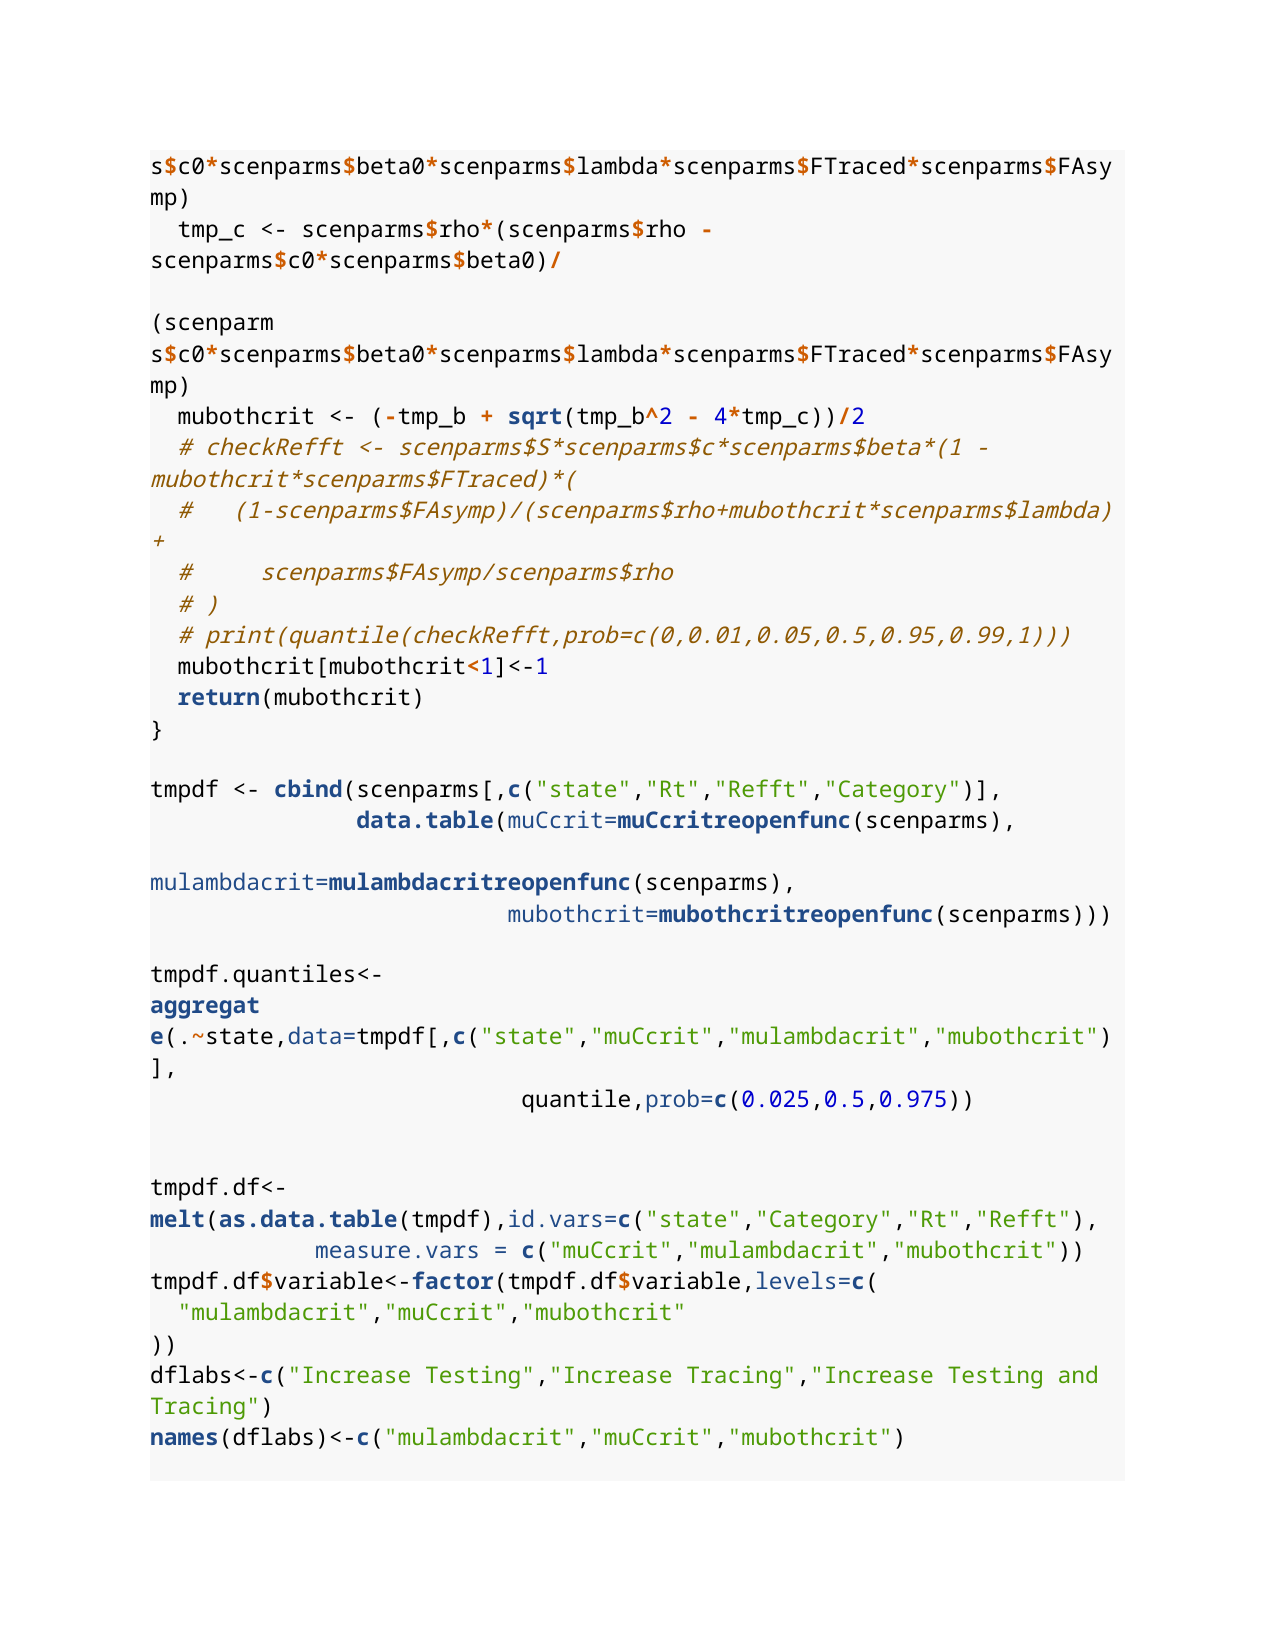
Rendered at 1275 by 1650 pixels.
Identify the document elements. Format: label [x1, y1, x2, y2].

text [150, 150, 1125, 1481]
